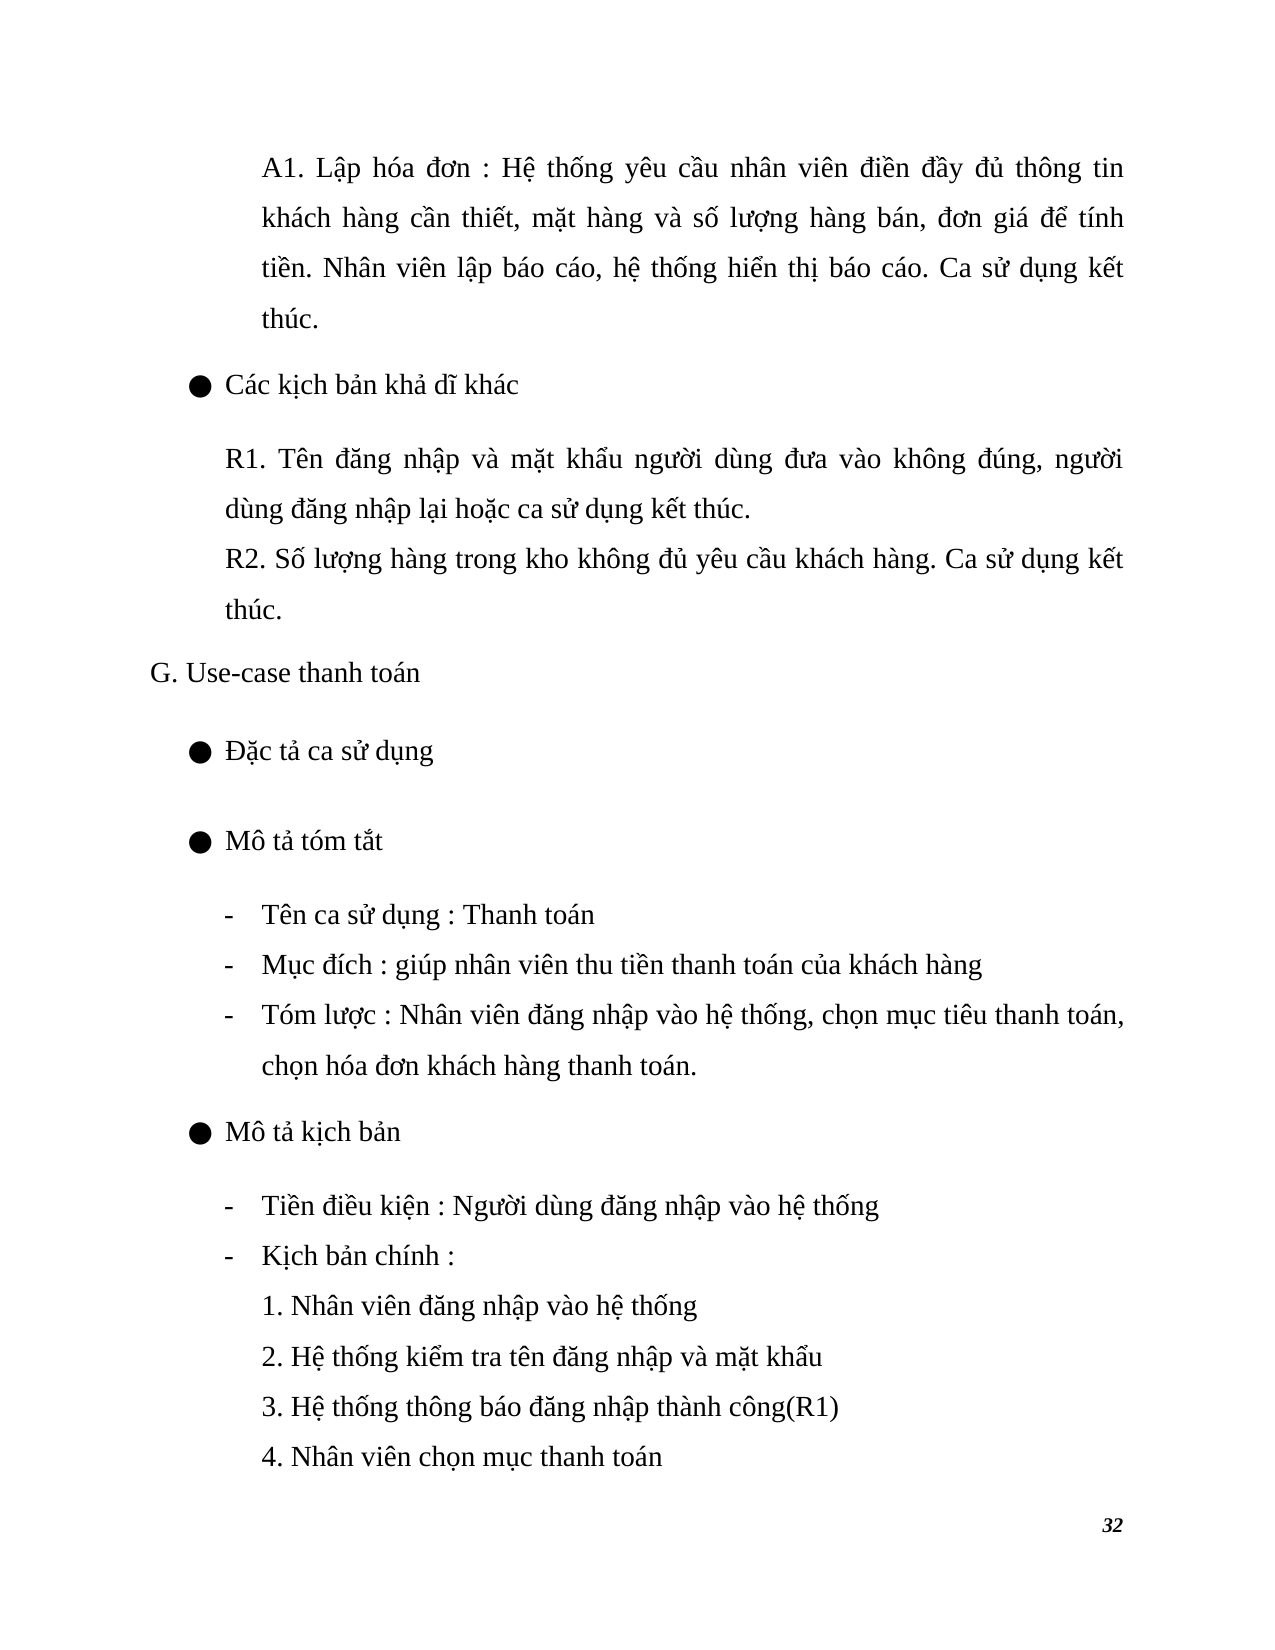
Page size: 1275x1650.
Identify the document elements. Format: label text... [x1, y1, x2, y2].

text 4. Nhân viên chọn mục thanh toán [261, 1439, 1125, 1473]
list Tên ca sử dụng : Thanh toán [224, 897, 1125, 930]
list Tóm lược : Nhân viên đăng nhập vào hệ thống, chọn mục tiêu thanh toán, chọn hóa đơn khách hàng thanh toán. [224, 997, 1125, 1081]
text A1. Lập hóa đơn : Hệ thống yêu cầu nhân viên điền đầy đủ thông tin khách hàng cần thiết, mặt hàng và số lượng hàng bán, đơn giá để tính tiền. Nhân viên lập báo cáo, hệ thống hiển thị báo cáo. Ca sử dụng kết thúc. [261, 150, 1125, 334]
text R2. Số lượng hàng trong kho không đủ yêu cầu khách hàng. Ca sử dụng kết thúc. [225, 542, 1125, 625]
text 1. Nhân viên đăng nhập vào hệ thống [261, 1288, 1125, 1322]
text 2. Hệ thống kiểm tra tên đăng nhập và mặt khẩu [261, 1339, 1125, 1372]
list Tiền điều kiện : Người dùng đăng nhập vào hệ thống [224, 1188, 1125, 1221]
list Kịch bản chính : [224, 1238, 1125, 1272]
list Đặc tả ca sử dụng [187, 717, 1125, 777]
text R1. Tên đăng nhập và mặt khẩu người dùng đưa vào không đúng, người dùng đăng nhập lại hoặc ca sử dụng kết thúc. [225, 441, 1125, 525]
subtitle G. Use-case thanh toán [150, 655, 1125, 688]
list Mục đích : giúp nhân viên thu tiền thanh toán của khách hàng [224, 947, 1125, 981]
list Mô tả tóm tắt [187, 807, 1125, 867]
list Mô tả kịch bản [187, 1098, 1125, 1158]
list Các kịch bản khả dĩ khác [187, 351, 1125, 411]
text 3. Hệ thống thông báo đăng nhập thành công(R1) [261, 1389, 1125, 1423]
